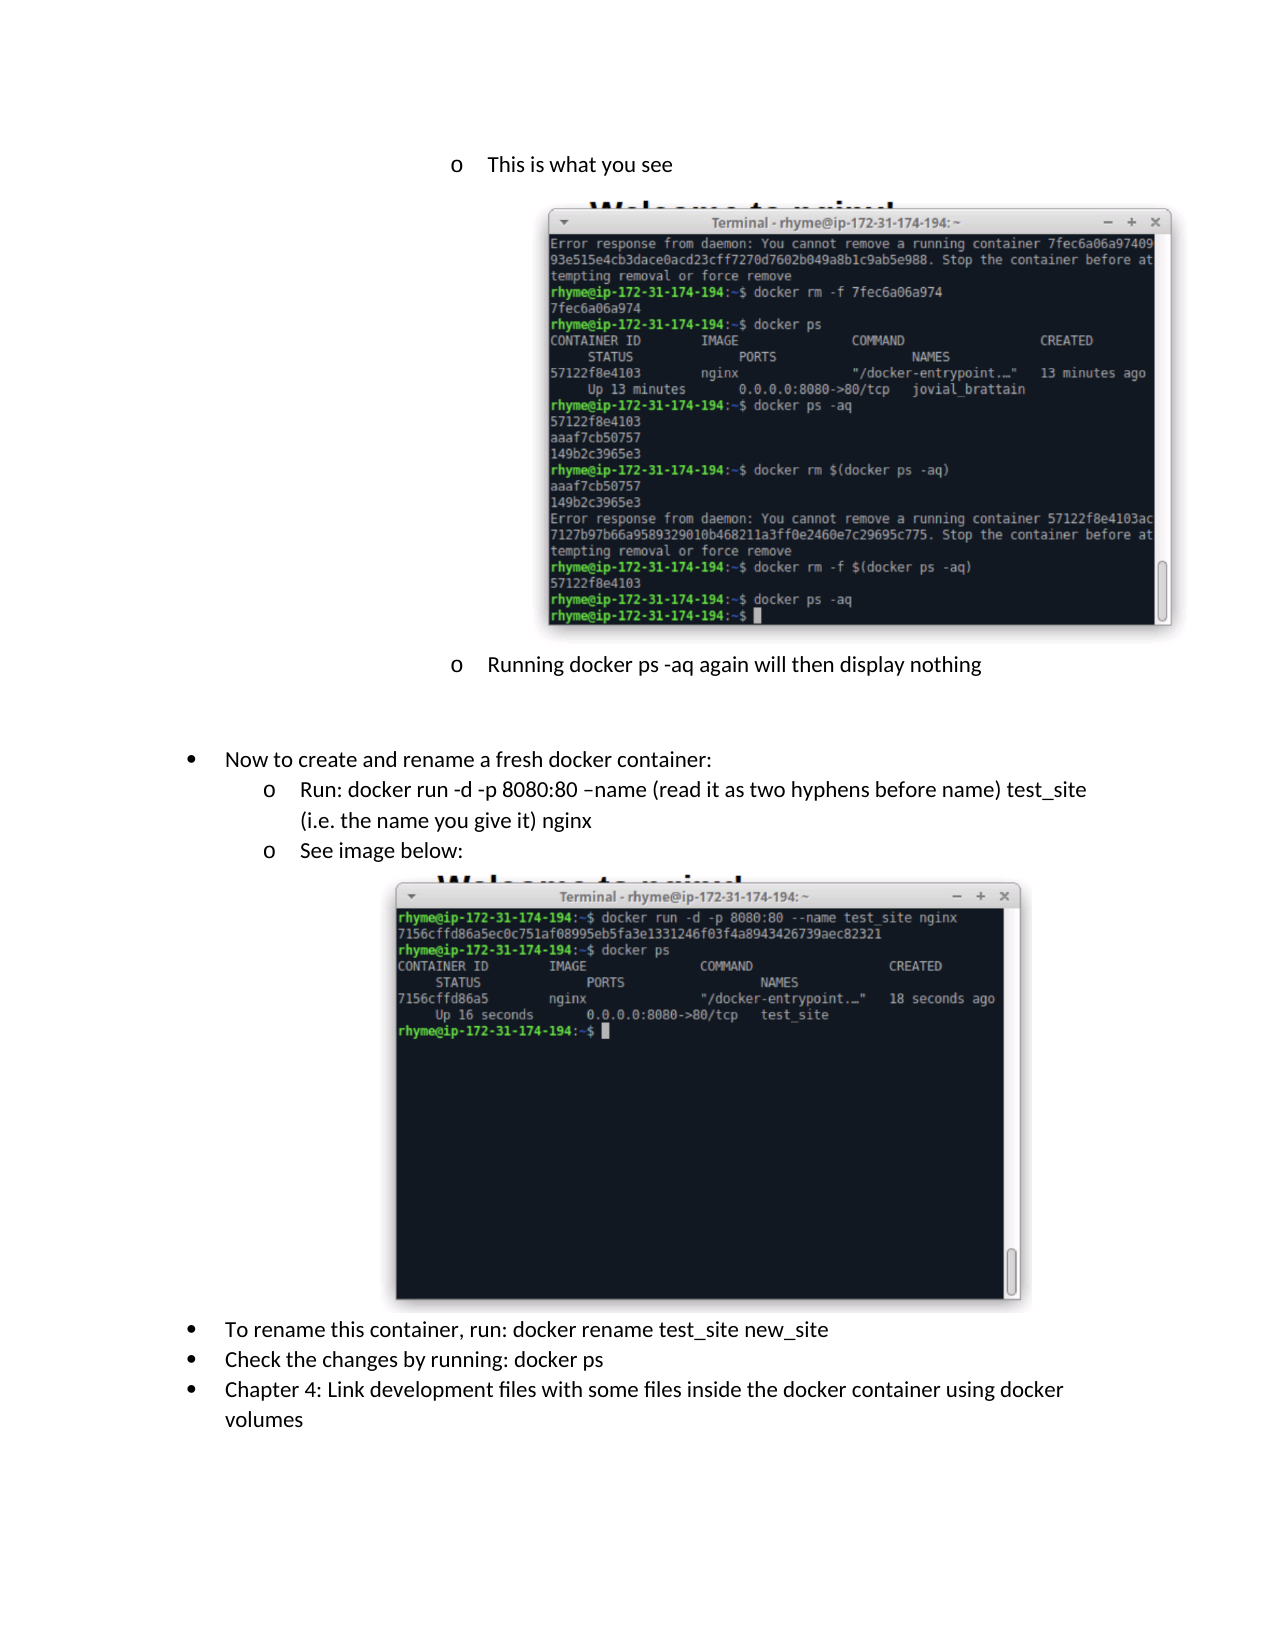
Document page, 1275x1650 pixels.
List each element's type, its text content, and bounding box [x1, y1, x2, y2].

list Check the changes by running: docker ps [187, 1345, 1125, 1373]
list Running docker ps -aq again will then display nothing [450, 650, 1125, 679]
picture [487, 181, 1212, 648]
list Run: docker run -d -p 8080:80 –name (read it as two hyphens before name) test_site (i.e. the name you give it) nginx [262, 775, 1125, 834]
list See image below: [262, 836, 1125, 866]
list Chapter 4: Link development files with some files inside the docker container using docker volumes [187, 1375, 1125, 1433]
list Now to create and rename a fresh docker container: [187, 745, 1125, 773]
list To rename this container, run: docker rename test_site new_site [187, 1315, 1125, 1343]
picture [375, 867, 1032, 1313]
